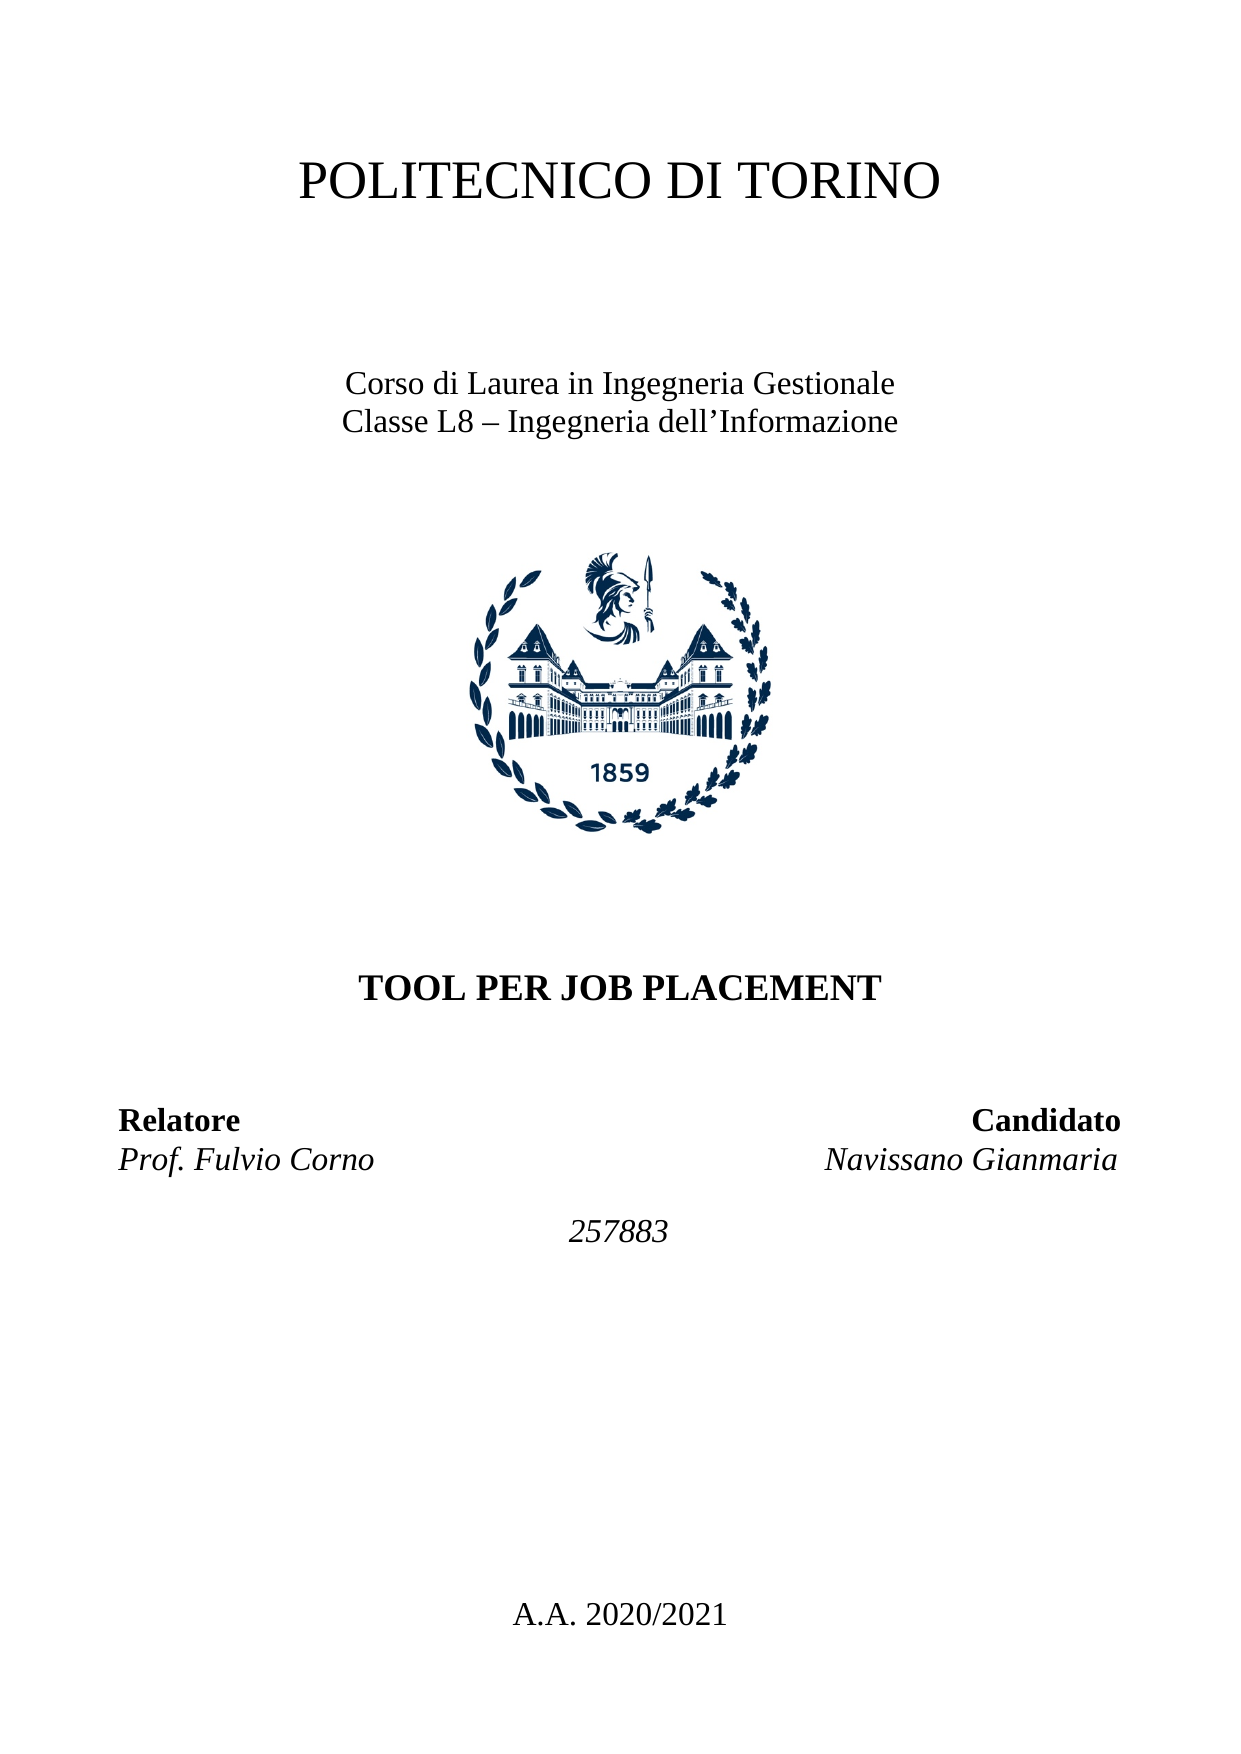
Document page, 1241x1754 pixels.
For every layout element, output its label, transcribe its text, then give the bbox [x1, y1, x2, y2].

text POLITECNICO DI TORINO [118, 148, 1122, 210]
text Relatore Candidato Prof. Fulvio Corno Navissano Gianmaria [118, 1100, 1122, 1177]
text Corso di Laurea in Ingegneria Gestionale [118, 363, 1122, 402]
text A.A. 2020/2021 [118, 1594, 1122, 1633]
text Classe L8 – Ingegneria dell’Informazione [118, 402, 1122, 440]
text 257883 [118, 1177, 1122, 1249]
picture [433, 497, 807, 870]
text TOOL PER JOB PLACEMENT [118, 966, 1122, 1009]
